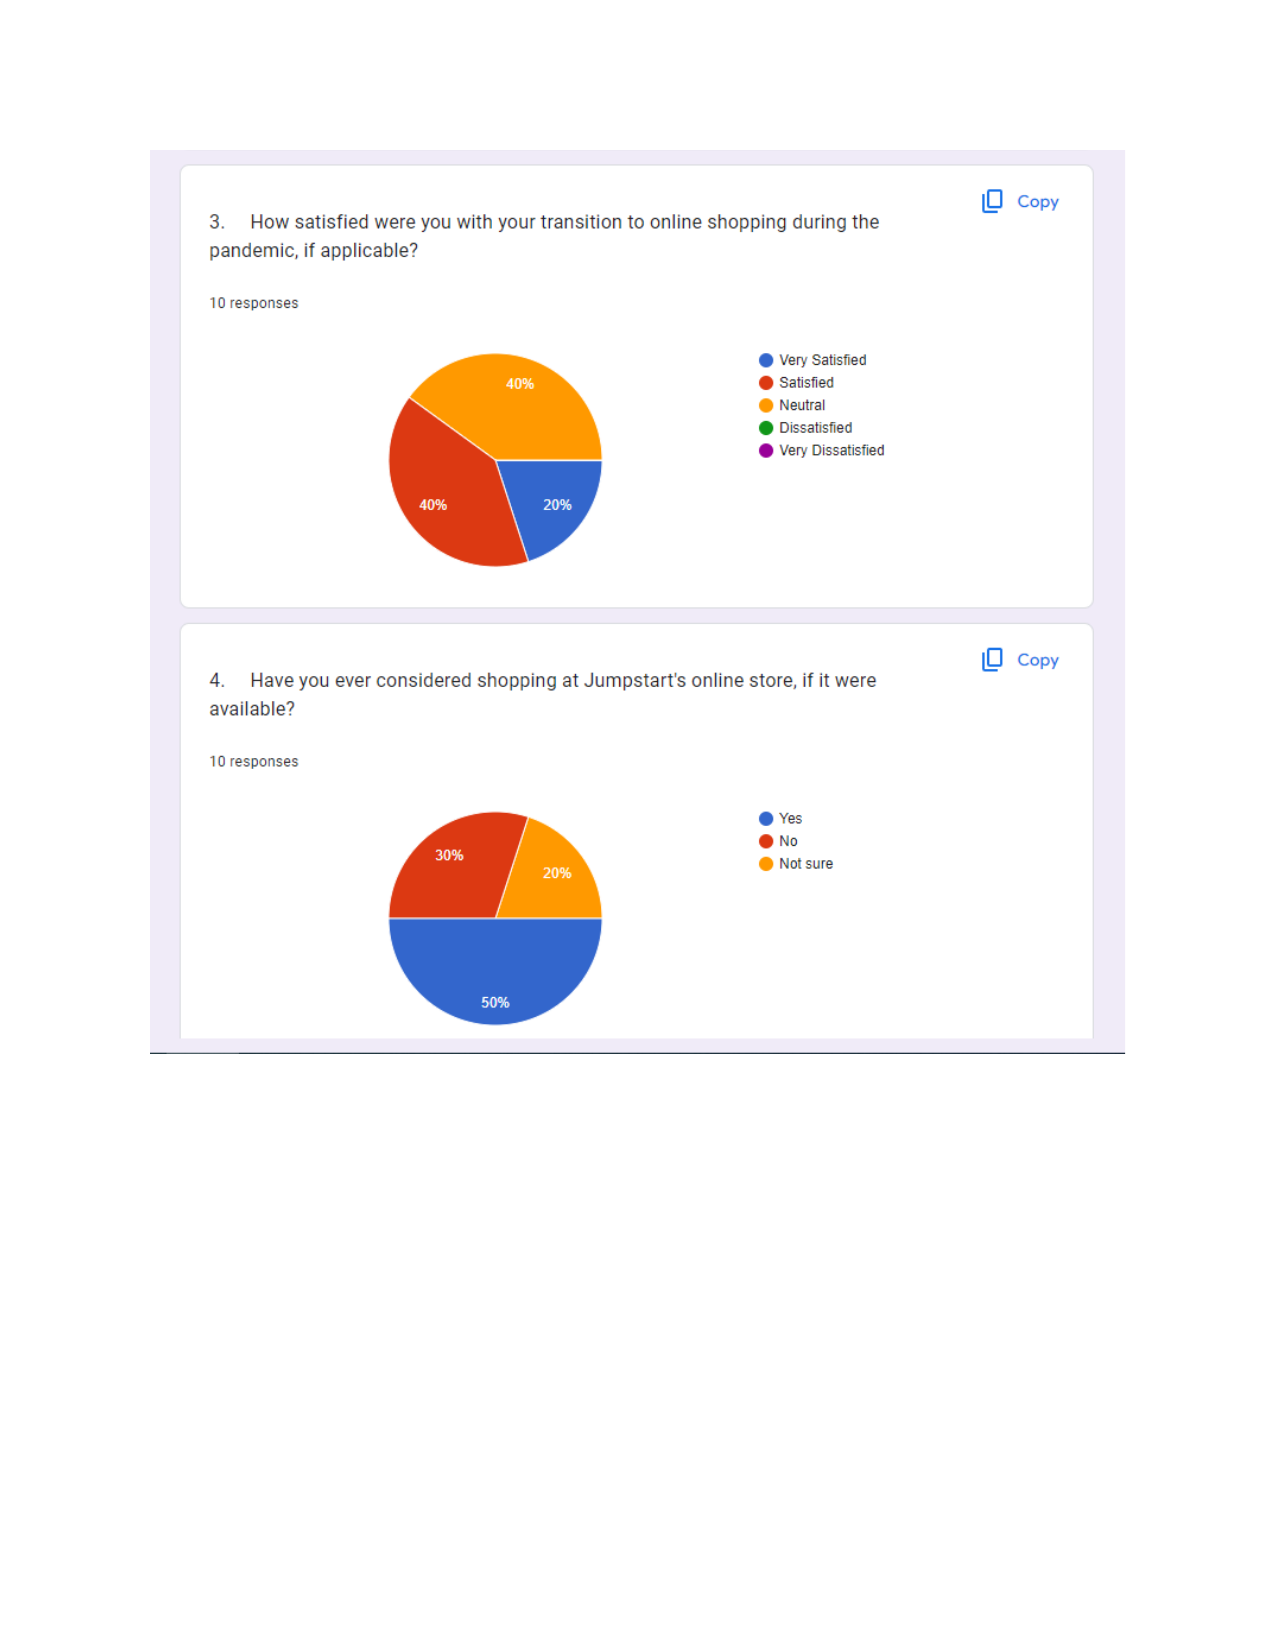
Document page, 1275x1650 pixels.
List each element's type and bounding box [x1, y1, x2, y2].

picture [150, 150, 1125, 1054]
